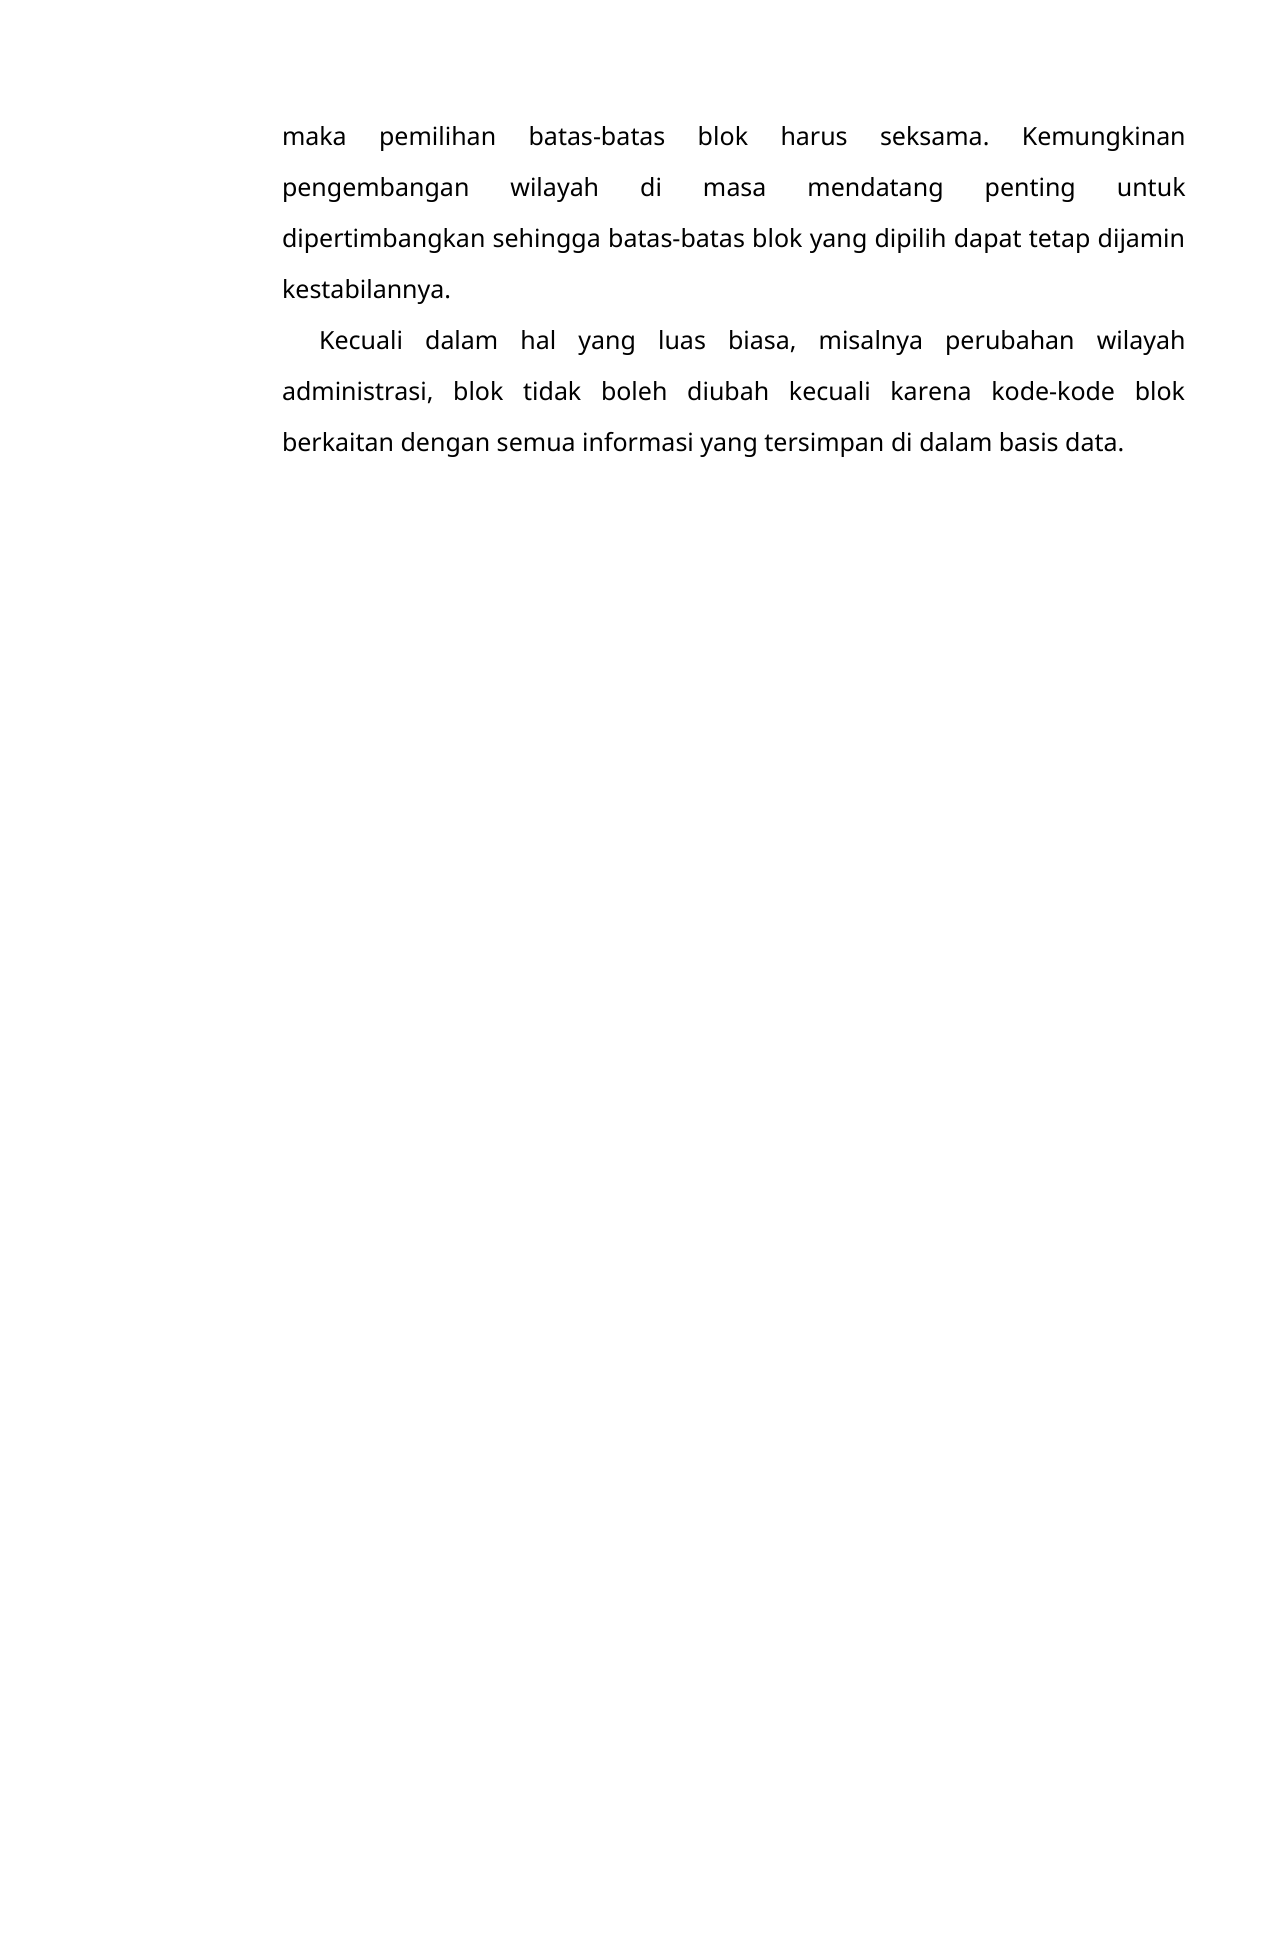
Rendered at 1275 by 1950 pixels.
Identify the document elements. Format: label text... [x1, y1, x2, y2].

list Kecuali dalam hal yang luas biasa, misalnya perubahan wilayah administrasi, blok tidak boleh diubah kecuali karena kode-kode blok berkaitan dengan semua informasi yang tersimpan di dalam basis data. [282, 322, 1186, 458]
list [282, 118, 1186, 305]
